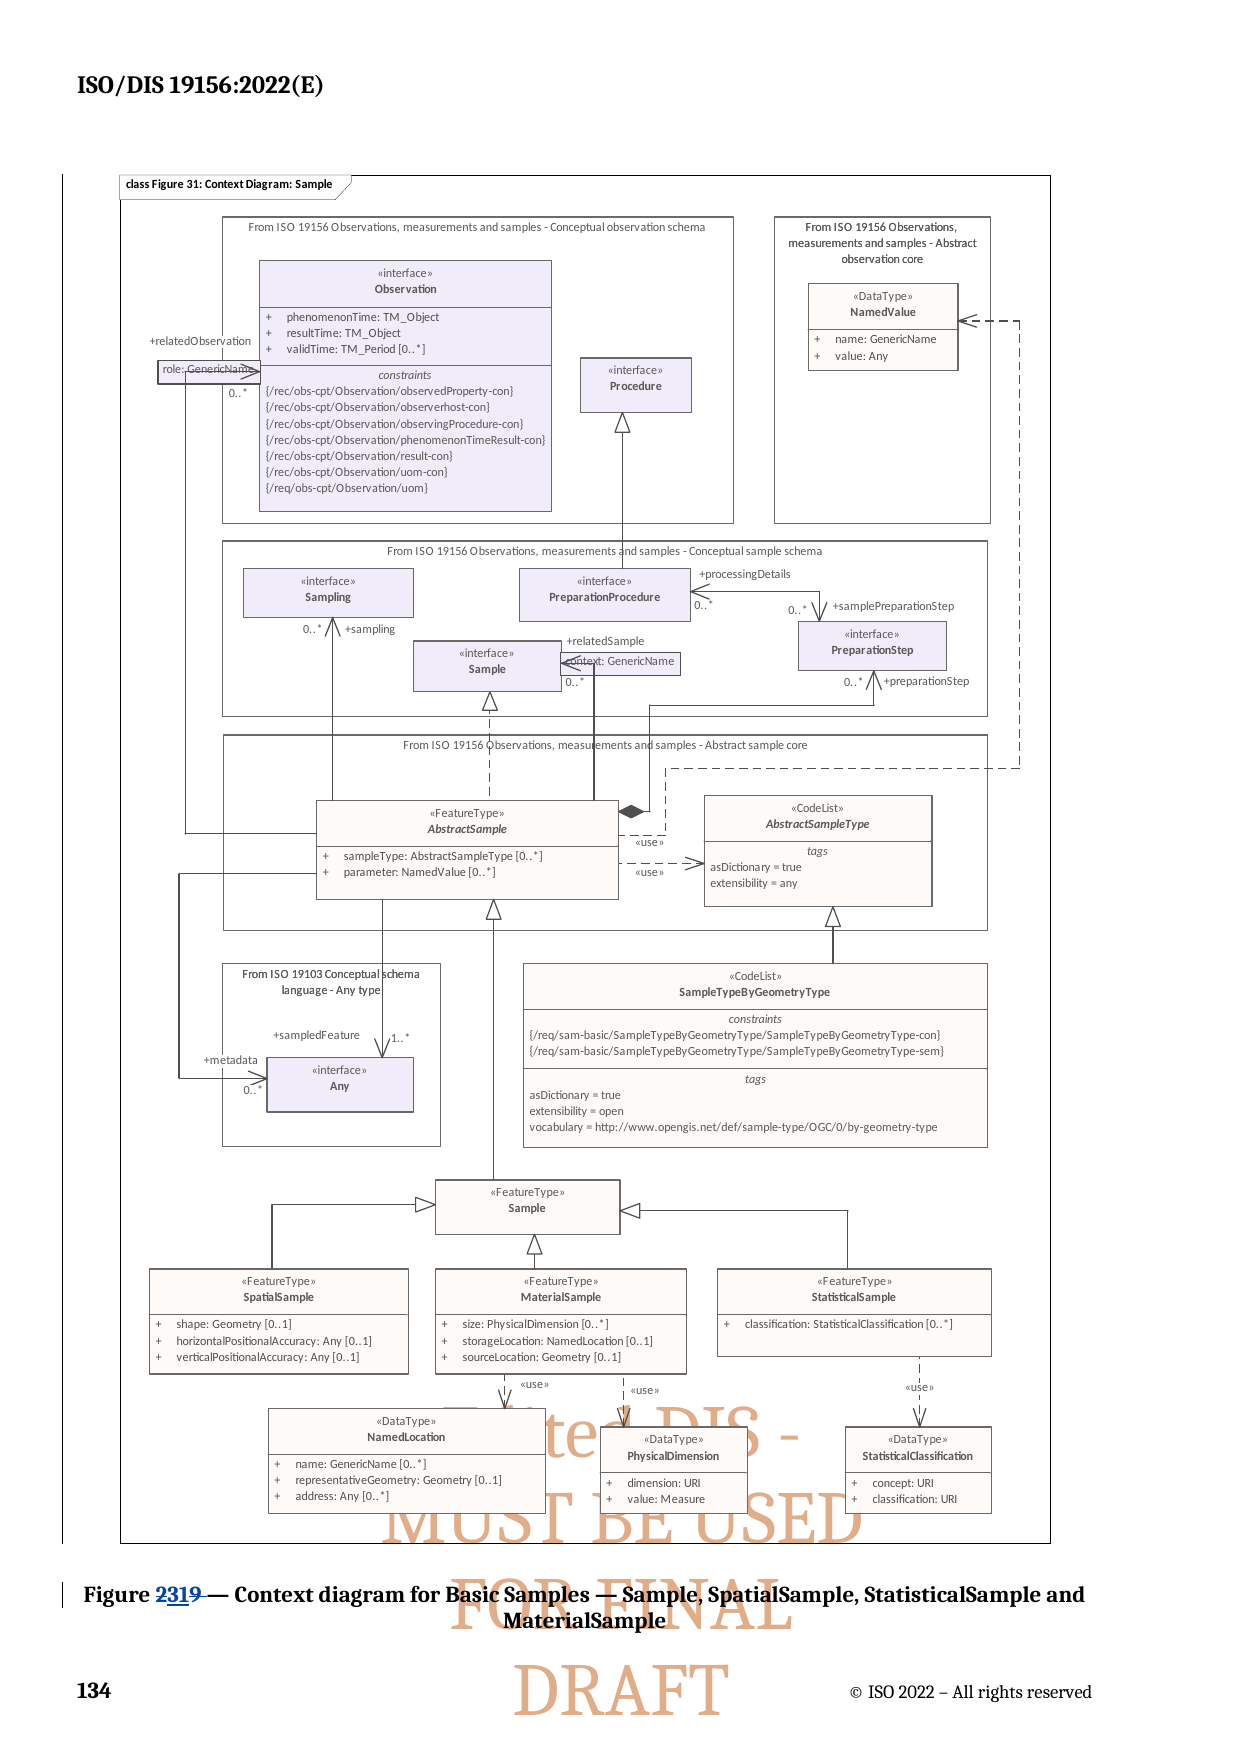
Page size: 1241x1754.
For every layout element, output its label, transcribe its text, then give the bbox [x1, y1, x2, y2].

title Figure — Context diagram for Basic Samples — Sample, SpatialSample, StatisticalSample and MaterialSample [77, 1582, 1092, 1635]
